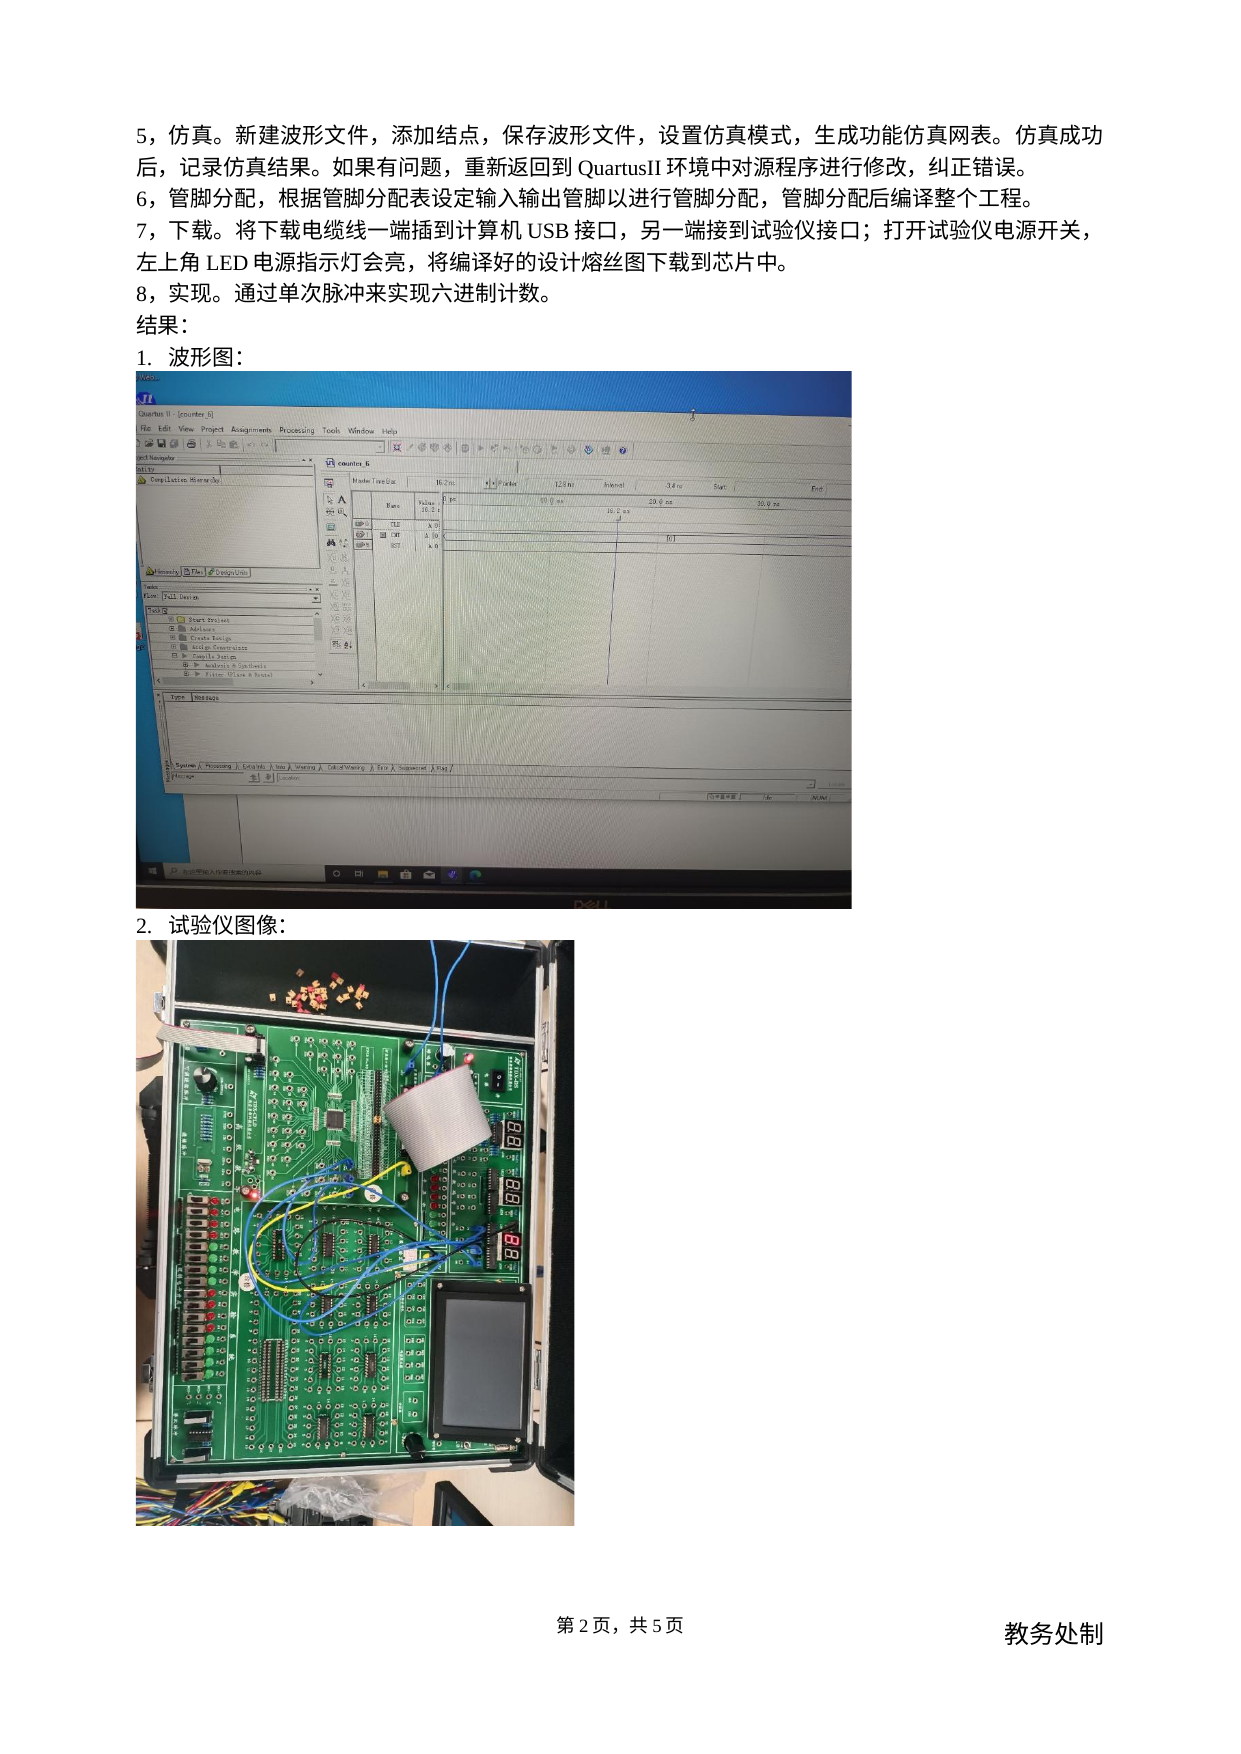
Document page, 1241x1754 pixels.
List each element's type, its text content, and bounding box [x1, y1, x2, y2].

list 结果： [136, 308, 1104, 340]
list 下载。将下载电缆线一端插到计算机USB接口，另一端接到试验仪接口；打开试验仪电源开关，左上角LED电源指示灯会亮，将编译好的设计熔丝图下载到芯片中。 [136, 213, 1104, 276]
list 实现。通过单次脉冲来实现六进制计数。 [136, 276, 1104, 308]
picture [135, 940, 575, 1526]
list 管脚分配，根据管脚分配表设定输入输出管脚以进行管脚分配，管脚分配后编译整个工程。 [136, 181, 1104, 213]
list 试验仪图像： [136, 908, 1104, 940]
list 仿真。新建波形文件，添加结点，保存波形文件，设置仿真模式，生成功能仿真网表。仿真成功后，记录仿真结果。如果有问题，重新返回到QuartusII环境中对源程序进行修改，纠正错误。 [136, 118, 1104, 181]
list 波形图： [136, 340, 1104, 371]
picture [135, 371, 852, 909]
